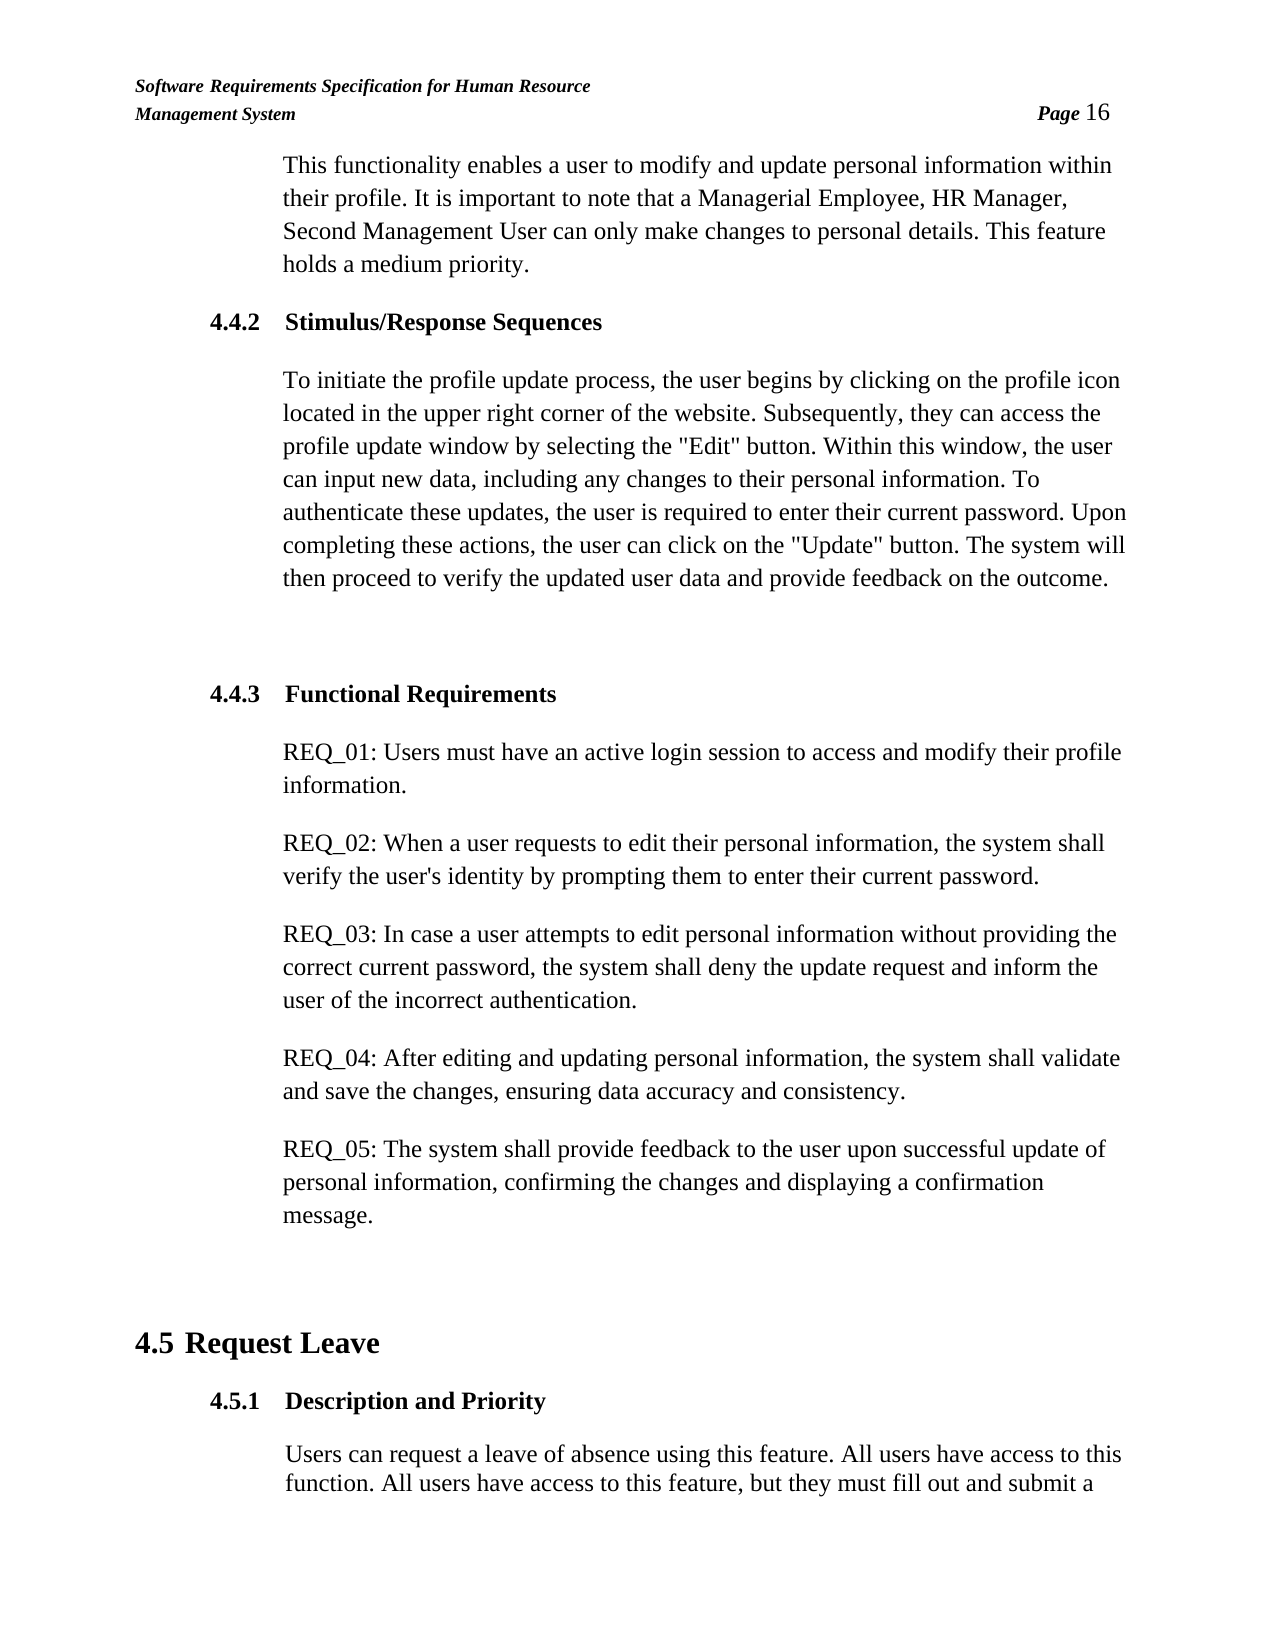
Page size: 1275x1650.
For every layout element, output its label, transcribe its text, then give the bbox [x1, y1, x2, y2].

text 4.5.1 Description and Priority [135, 1386, 1140, 1414]
text REQ_04: After editing and updating personal information, the system shall validate and save the changes, ensuring data accuracy and consistency. [283, 1043, 1140, 1105]
text 4.4.2 Stimulus/Response Sequences [135, 307, 1140, 336]
text REQ_01: Users must have an active login session to access and modify their profile information. [283, 737, 1140, 799]
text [285, 1439, 1140, 1497]
text REQ_05: The system shall provide feedback to the user upon successful update of personal information, confirming the changes and displaying a confirmation message. [283, 1134, 1140, 1229]
subtitle 4.5 Request Leave [135, 1325, 1140, 1361]
text REQ_02: When a user requests to edit their personal information, the system shall verify the user's identity by prompting them to enter their current password. [283, 828, 1140, 890]
text 4.4.3 Functional Requirements [135, 679, 1140, 708]
text This functionality enables a user to modify and update personal information within their profile. It is important to note that a Managerial Employee, HR Manager, Second Management User can only make changes to personal details. This feature holds a medium priority. [283, 150, 1140, 278]
text REQ_03: In case a user attempts to edit personal information without providing the correct current password, the system shall deny the update request and inform the user of the incorrect authentication. [283, 919, 1140, 1014]
text To initiate the profile update process, the user begins by clicking on the profile icon located in the upper right corner of the website. Subsequently, they can access the profile update window by selecting the "Edit" button. Within this window, the user can input new data, including any changes to their personal information. To authenticate these updates, the user is required to enter their current password. Upon completing these actions, the user can click on the "Update" button. The system will then proceed to verify the updated user data and provide feedback on the outcome. [283, 365, 1140, 592]
